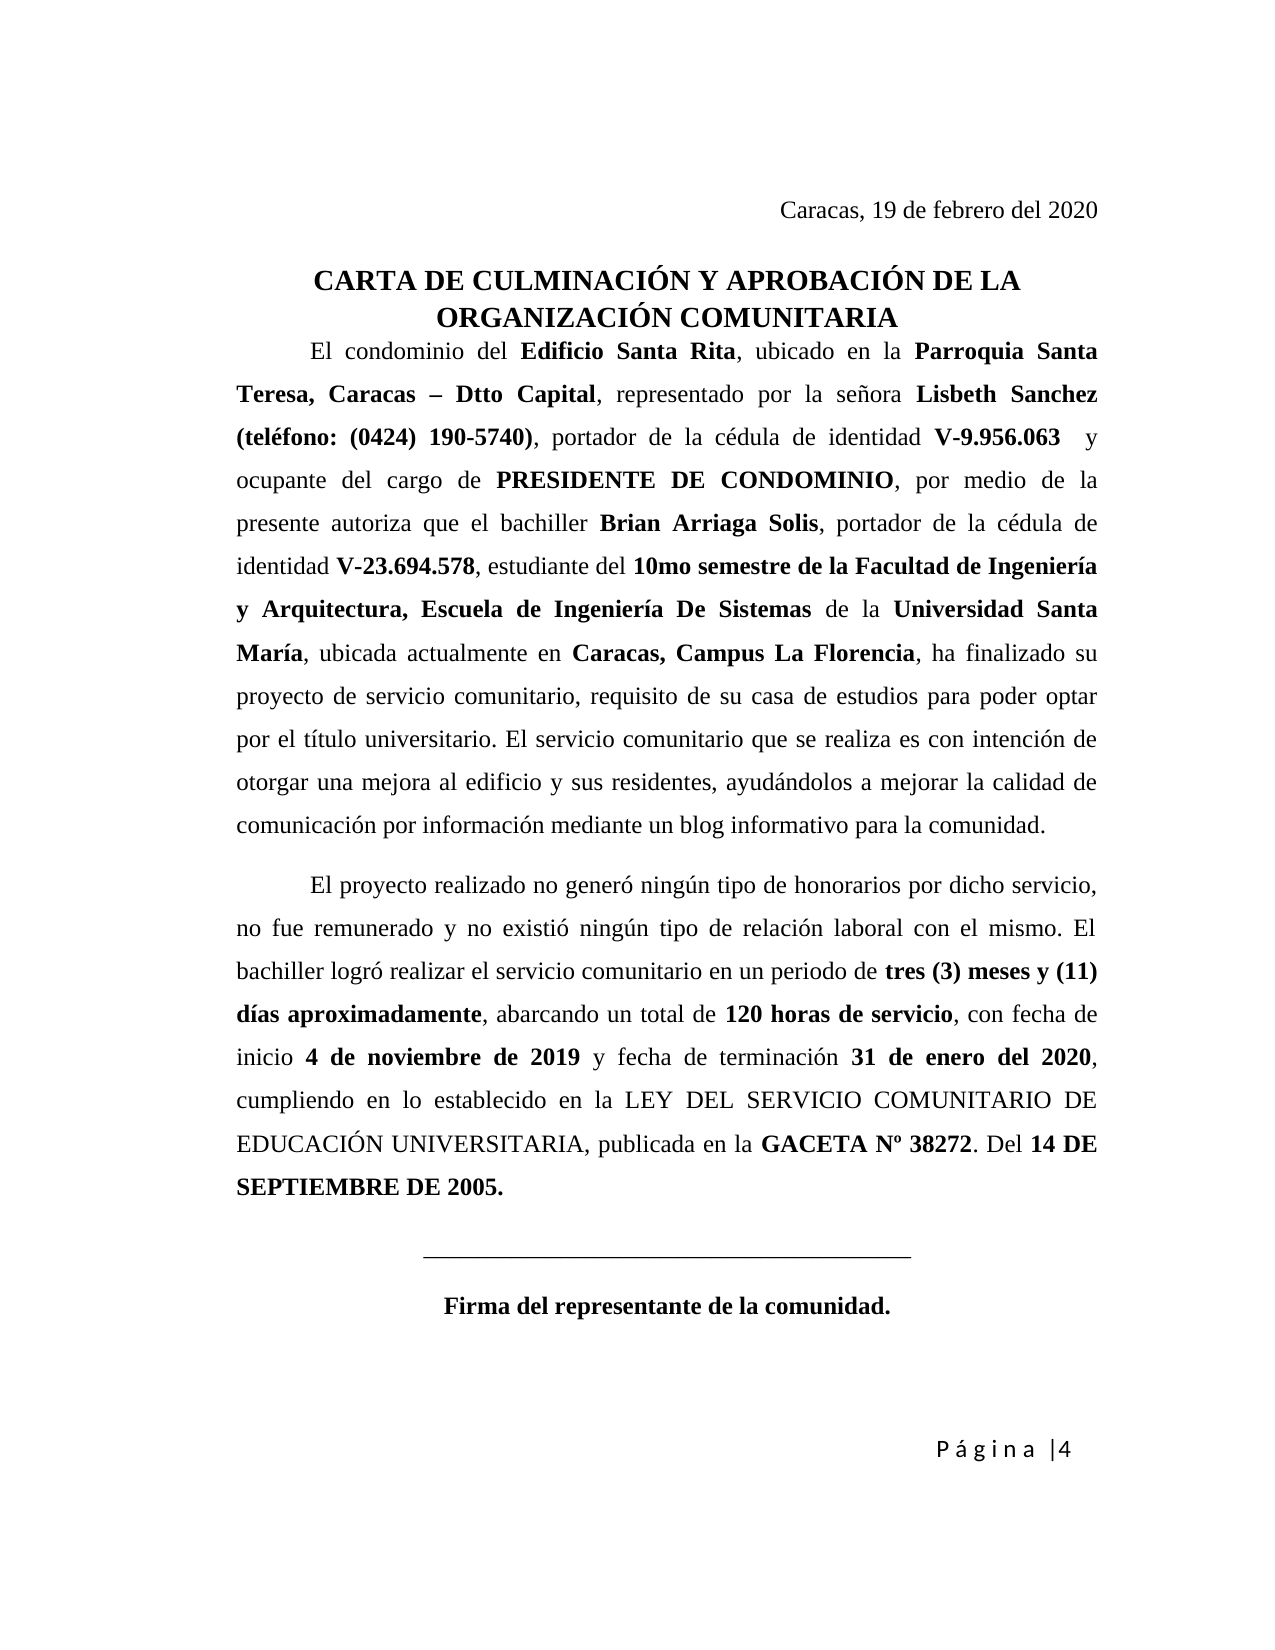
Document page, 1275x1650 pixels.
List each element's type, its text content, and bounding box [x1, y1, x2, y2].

text El proyecto realizado no generó ningún tipo de honorarios por dicho servicio, no fue remunerado y no existió ningún tipo de relación laboral con el mismo. El bachiller logró realizar el servicio comunitario en un periodo de tres (3) meses y (11) días aproximadamente, abarcando un total de 120 horas de servicio, con fecha de inicio 4 de noviembre de 2019 y fecha de terminación 31 de enero del 2020, cumpliendo en lo establecido en la LEY DEL SERVICIO COMUNITARIO DE EDUCACIÓN UNIVERSITARIA, publicada en la GACETA Nº 38272. Del 14 DE SEPTIEMBRE DE 2005. [236, 870, 1098, 1201]
text _______________________________________ [236, 1232, 1098, 1260]
subtitle CARTA DE CULMINACIÓN Y APROBACIÓN DE LA ORGANIZACIÓN COMUNITARIA [236, 263, 1098, 333]
text Firma del representante de la comunidad. [236, 1291, 1098, 1320]
text Caracas, 19 de febrero del 2020 [236, 195, 1098, 224]
text El condominio del Edificio Santa Rita, ubicado en la Parroquia Santa Teresa, Caracas – Dtto Capital, representado por la señora Lisbeth Sanchez (teléfono: (0424) 190-5740), portador de la cédula de identidad V-9.956.063 y ocupante del cargo de PRESIDENTE DE CONDOMINIO, por medio de la presente autoriza que el bachiller Brian Arriaga Solis, portador de la cédula de identidad V-23.694.578, estudiante del 10mo semestre de la Facultad de Ingeniería y Arquitectura, Escuela de Ingeniería De Sistemas de la Universidad Santa María, ubicada actualmente en Caracas, Campus La Florencia, ha finalizado su proyecto de servicio comunitario, requisito de su casa de estudios para poder optar por el título universitario. El servicio comunitario que se realiza es con intención de otorgar una mejora al edificio y sus residentes, ayudándolos a mejorar la calidad de comunicación por información mediante un blog informativo para la comunidad. [236, 336, 1098, 839]
